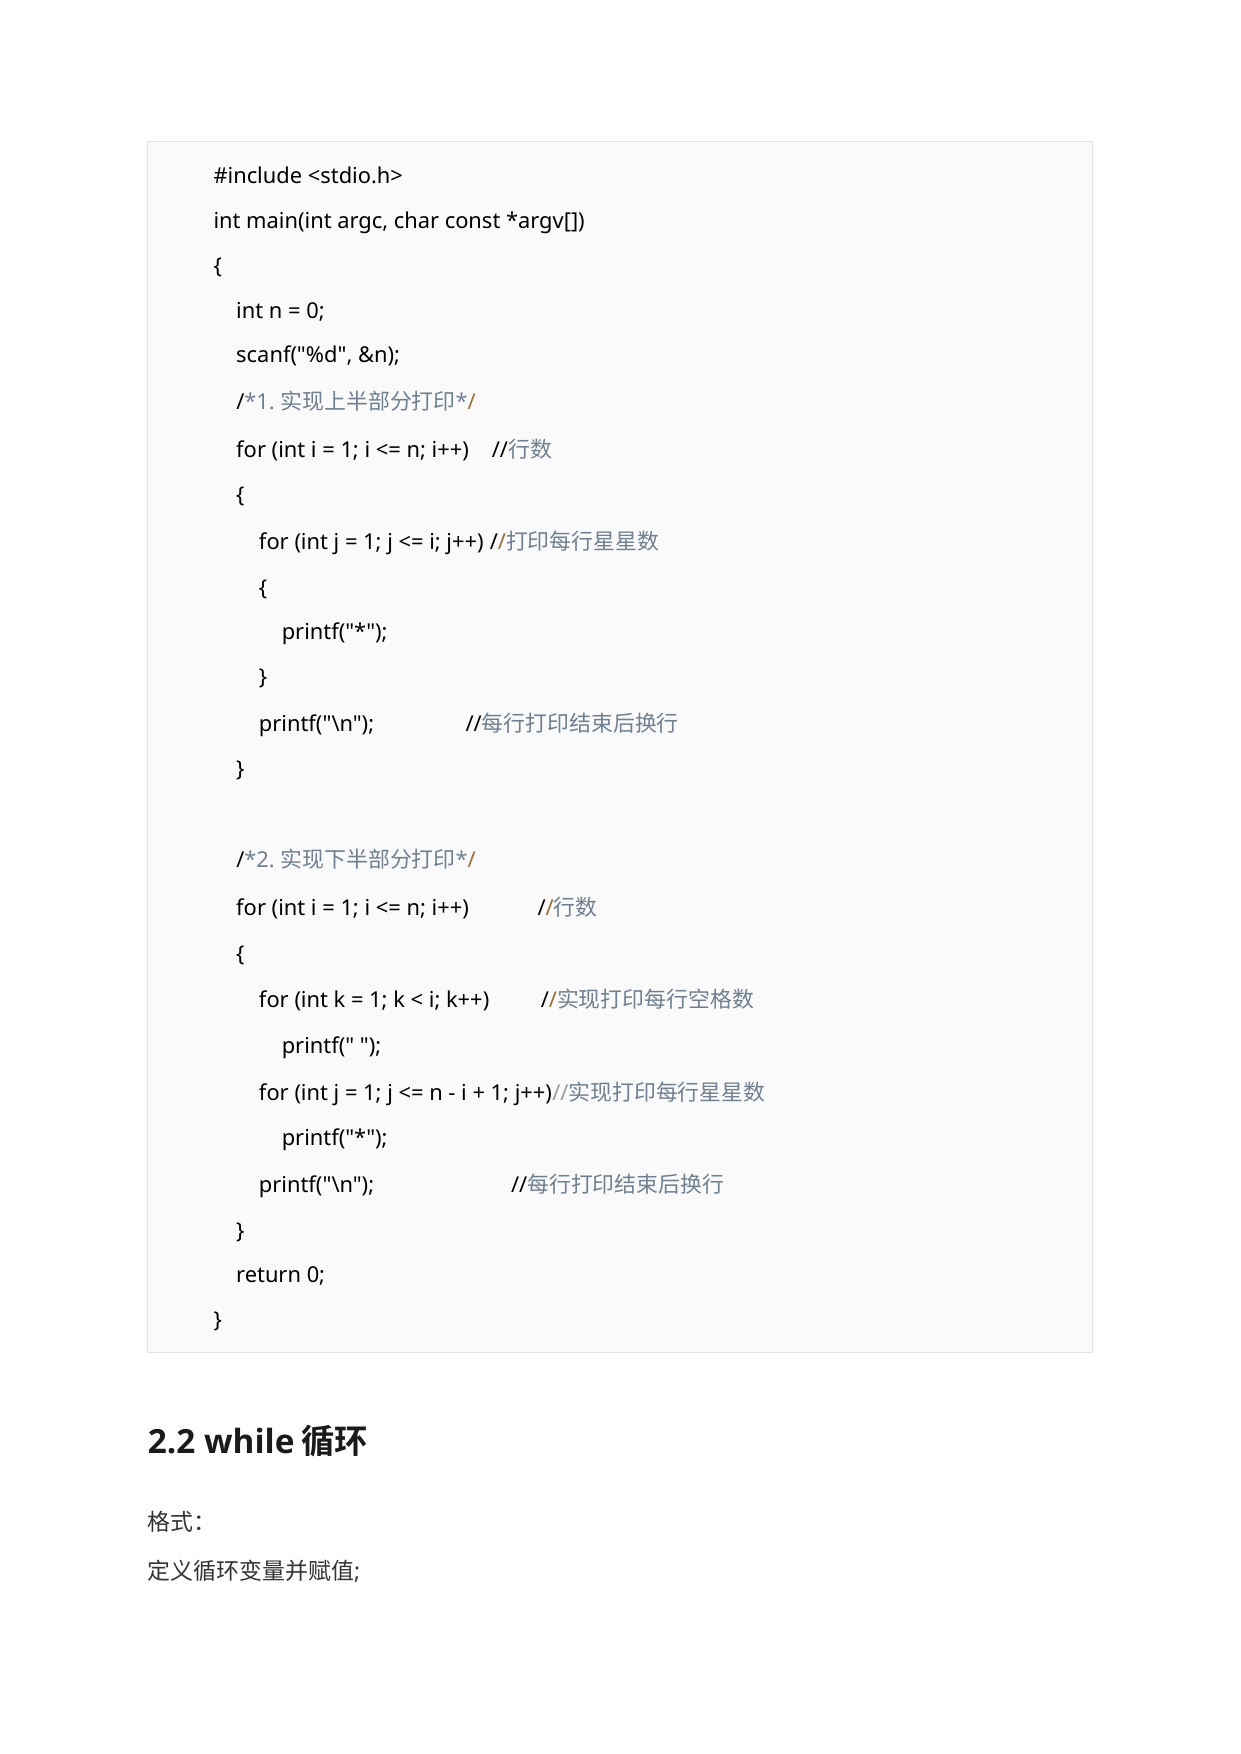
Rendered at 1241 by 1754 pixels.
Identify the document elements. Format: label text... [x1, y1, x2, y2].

text 定义循环变量并赋值; [148, 1553, 1093, 1586]
subtitle 2.2 while循环 [148, 1415, 1093, 1463]
text 格式： [148, 1503, 1093, 1537]
